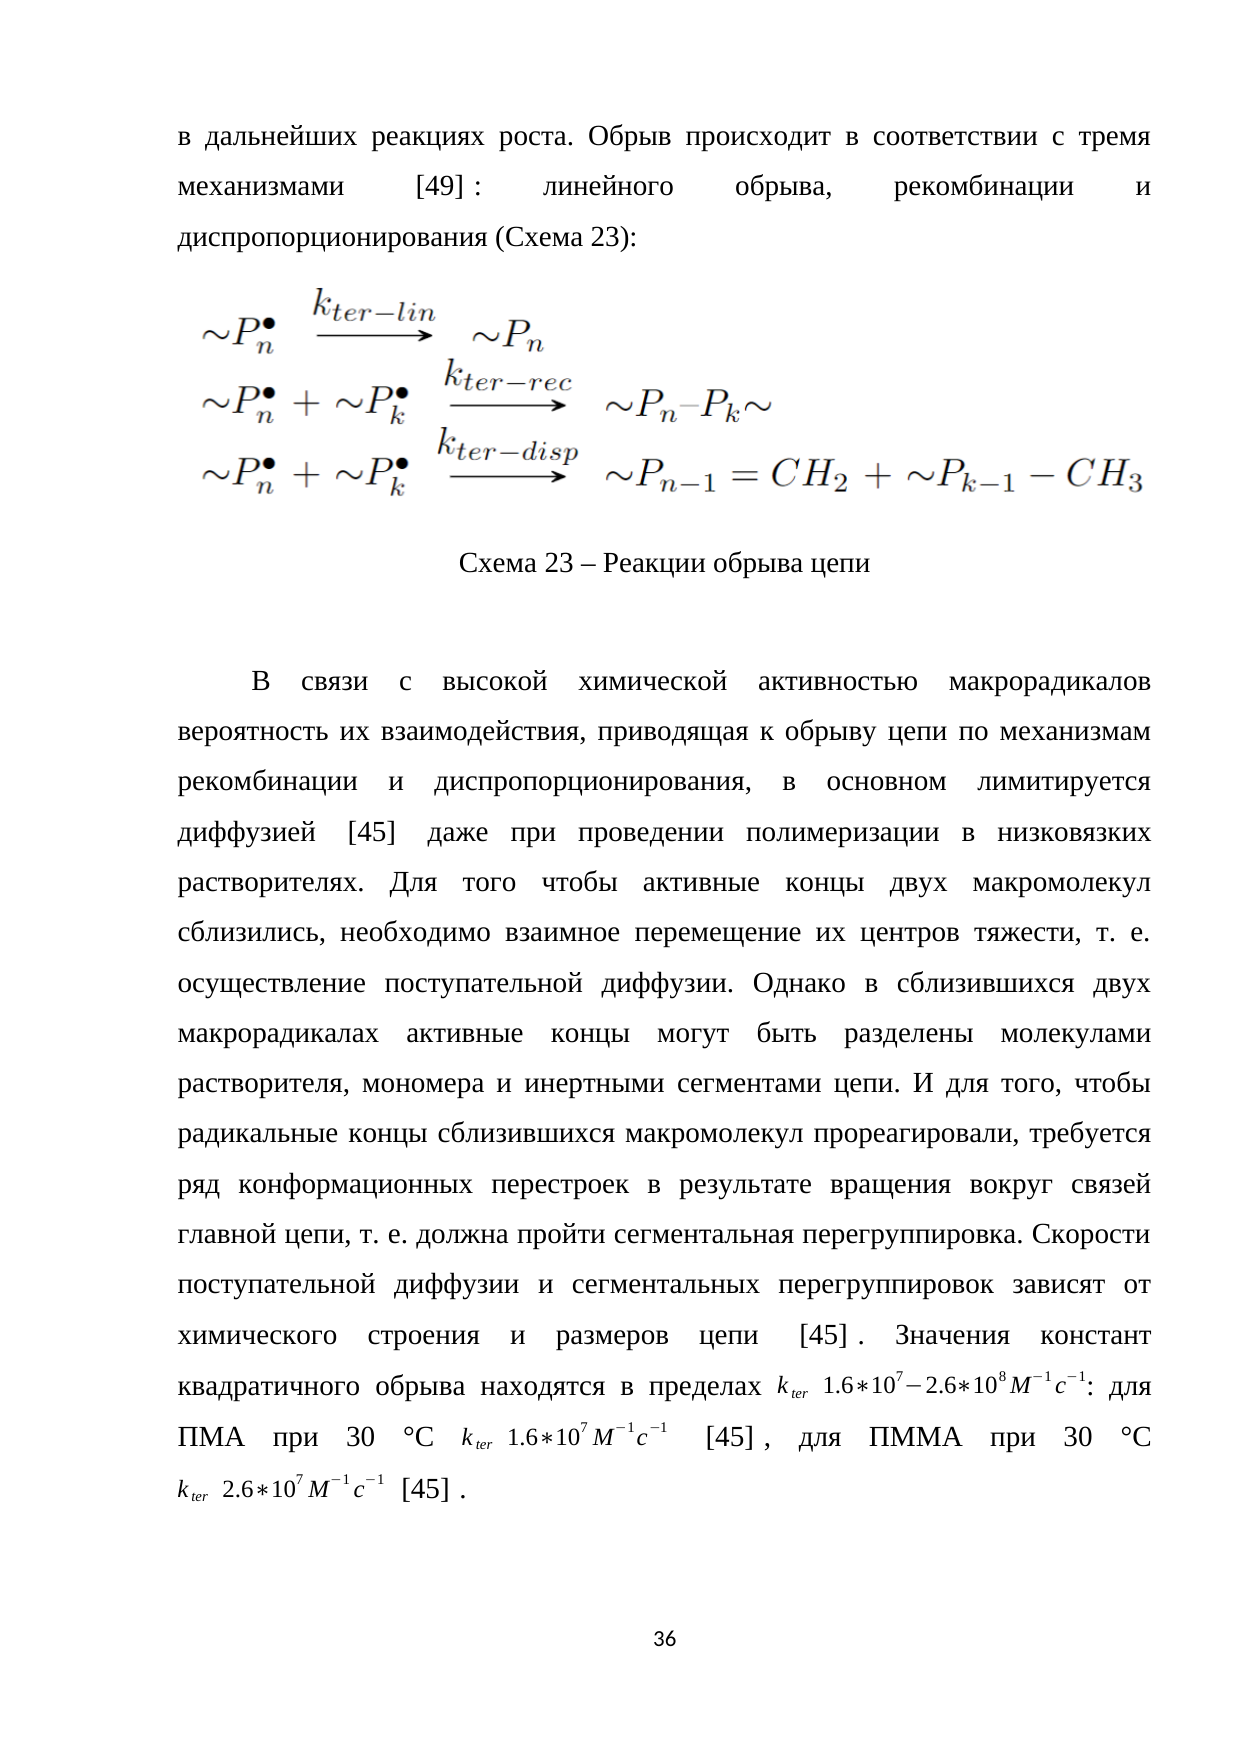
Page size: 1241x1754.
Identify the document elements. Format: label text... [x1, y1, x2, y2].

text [177, 118, 1152, 252]
text В связи с высокой химической активностью макрорадикалов вероятность их взаимодействия, приводящая к обрыву цепи по механизмам рекомбинации и диспропорционирования, в основном лимитируется диффузией даже при проведении полимеризации в низковязких растворителях. Для того чтобы активные концы двух макромолекул сблизились, необходимо взаимное перемещение их центров тяжести, т. е. осуществление поступательной диффузии. Однако в сблизившихся двух макрорадикалах активные концы могут быть разделены молекулами растворителя, мономера и инертными сегментами цепи. И для того, чтобы радикальные концы сблизившихся макромолекул прореагировали, требуется ряд конформационных перестроек в результате вращения вокруг связей главной цепи, т. е. должна пройти сегментальная перегруппировка. Скорости поступательной диффузии и сегментальных перегруппировок зависят от химического строения и размеров цепи . Значения констант квадратичного обрыва находятся в пределах : для ПМА при 30 °С , для ПММА при 30 °С . [177, 663, 1152, 1505]
picture [177, 285, 1160, 512]
